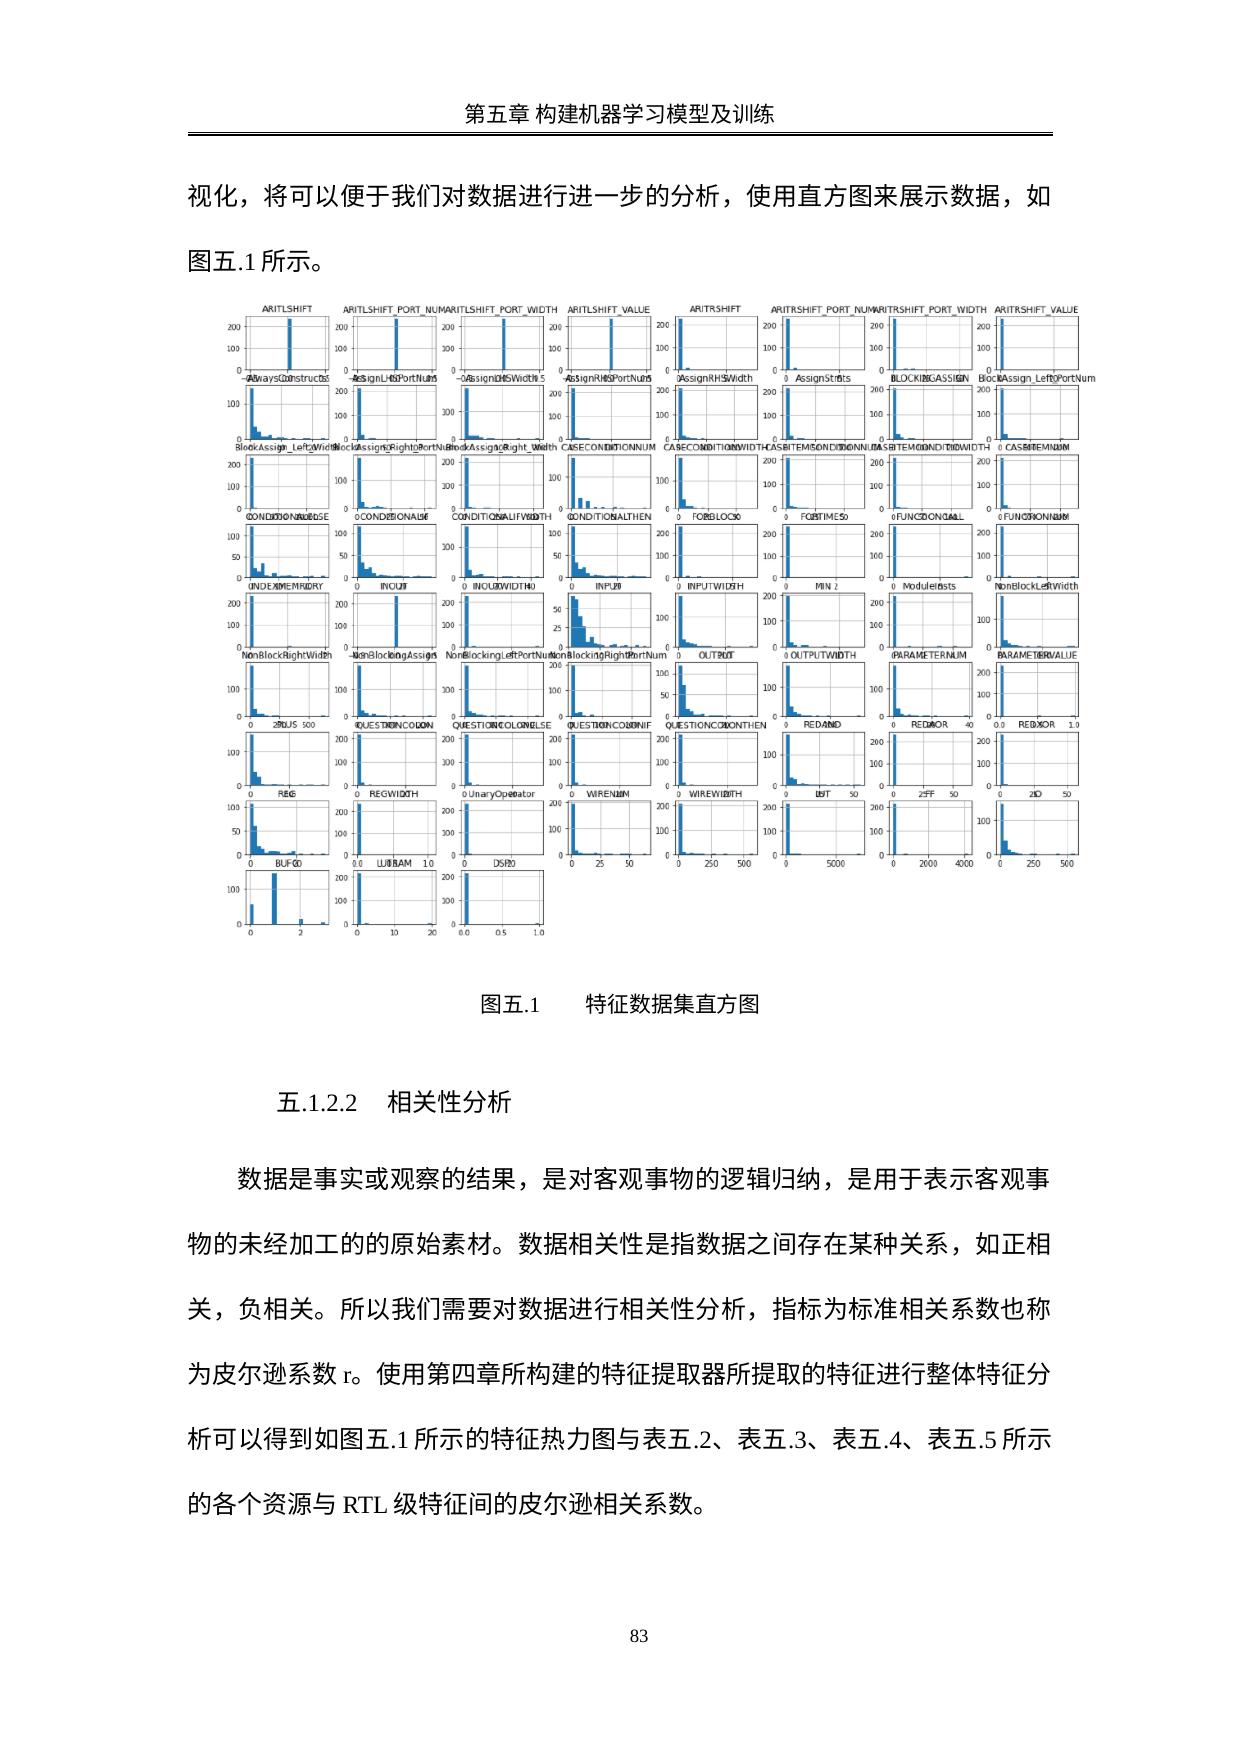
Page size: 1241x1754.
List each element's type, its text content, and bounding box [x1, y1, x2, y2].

text 数据是事实或观察的结果，是对客观事物的逻辑归纳，是用于表示客观事物的未经加工的的原始素材。数据相关性是指数据之间存在某种关系，如正相关，负相关。所以我们需要对数据进行相关性分析，指标为标准相关系数也称为皮尔逊系数r。使用第四章所构建的特征提取器所提取的特征进行整体特征分析可以得到如图5.4所示的特征热力图与表5.1、表5.2、表5.3、表5.4所示的各个资源与RTL级特征间的皮尔逊相关系数。 [187, 1145, 1053, 1535]
subtitle 相关性分析 [276, 1068, 1053, 1133]
text 特征数据集直方图 [187, 987, 1053, 1019]
picture [187, 292, 1101, 943]
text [187, 162, 1053, 292]
